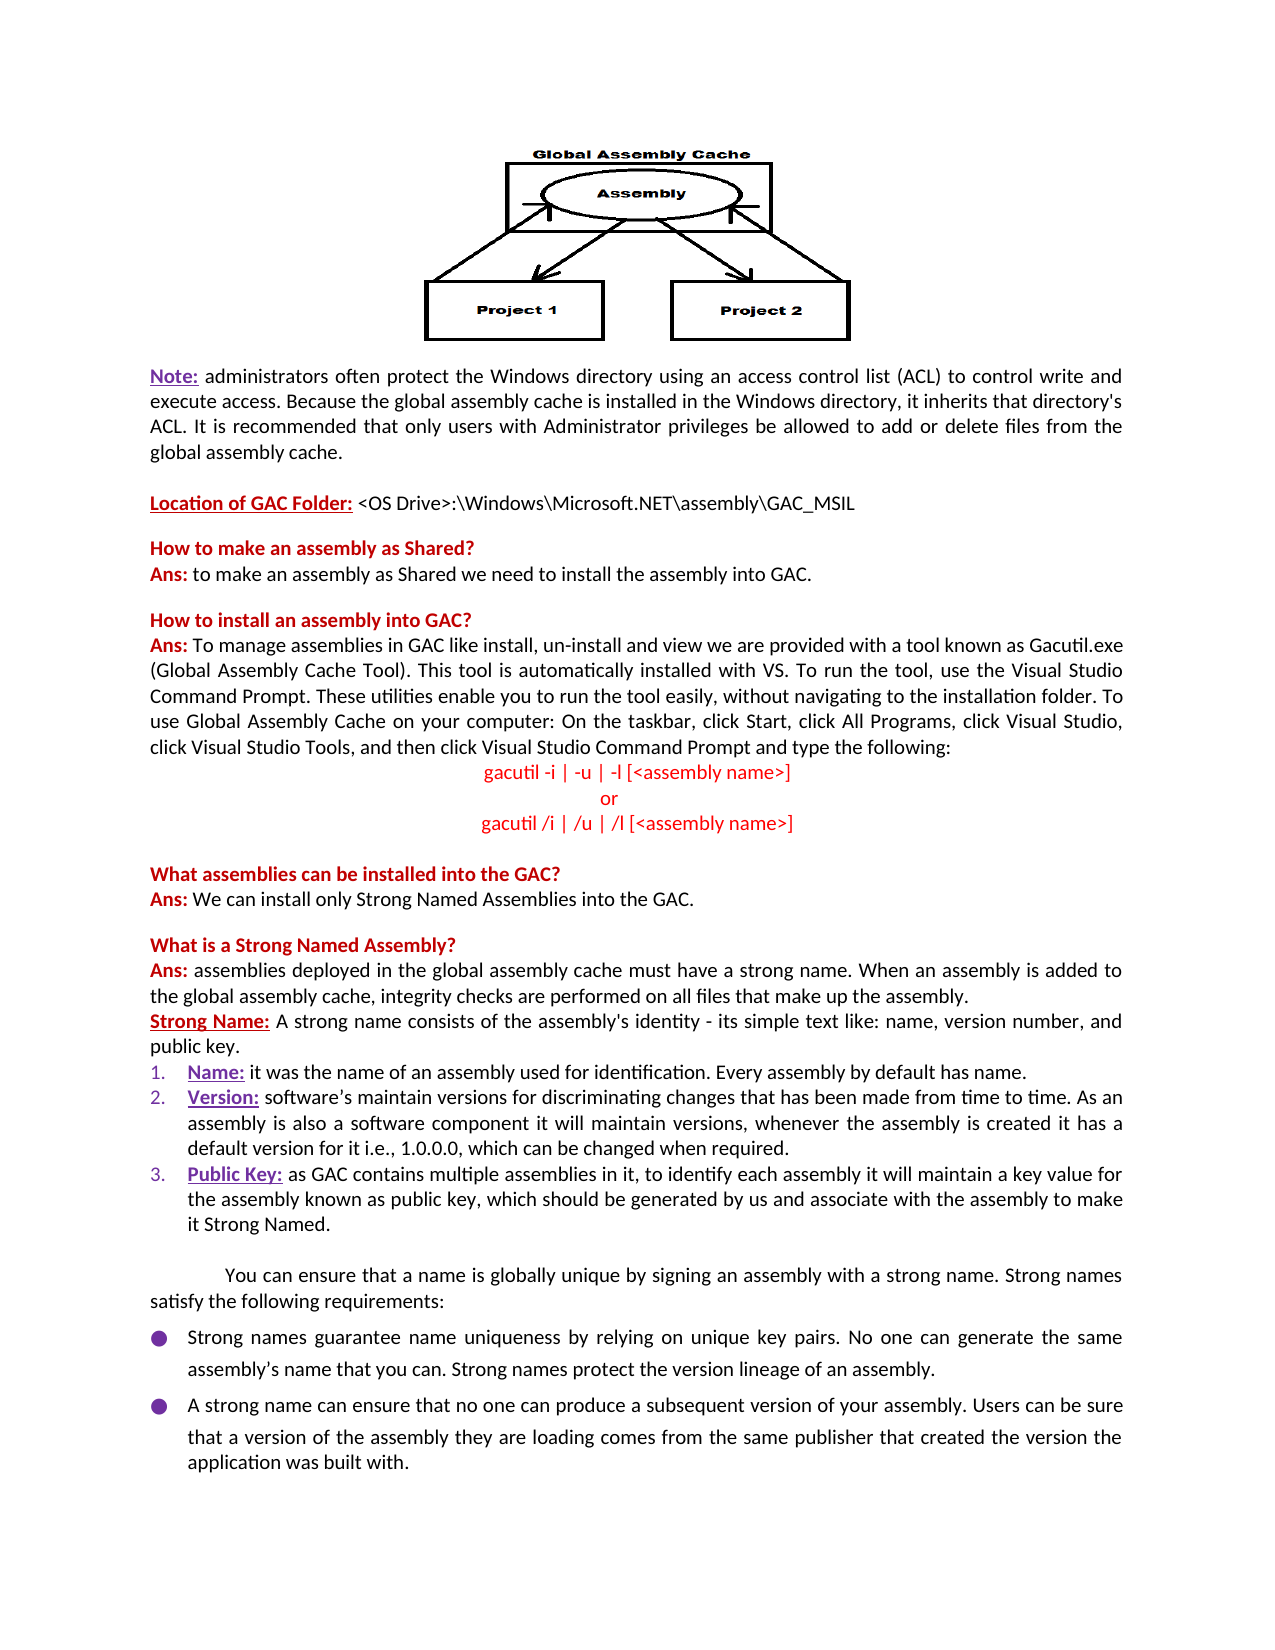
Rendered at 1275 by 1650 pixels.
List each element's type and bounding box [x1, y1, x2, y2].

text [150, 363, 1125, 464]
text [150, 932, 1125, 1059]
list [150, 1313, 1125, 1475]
picture [422, 150, 853, 343]
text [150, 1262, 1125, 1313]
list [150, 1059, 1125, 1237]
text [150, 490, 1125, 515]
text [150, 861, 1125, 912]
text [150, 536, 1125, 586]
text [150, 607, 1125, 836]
